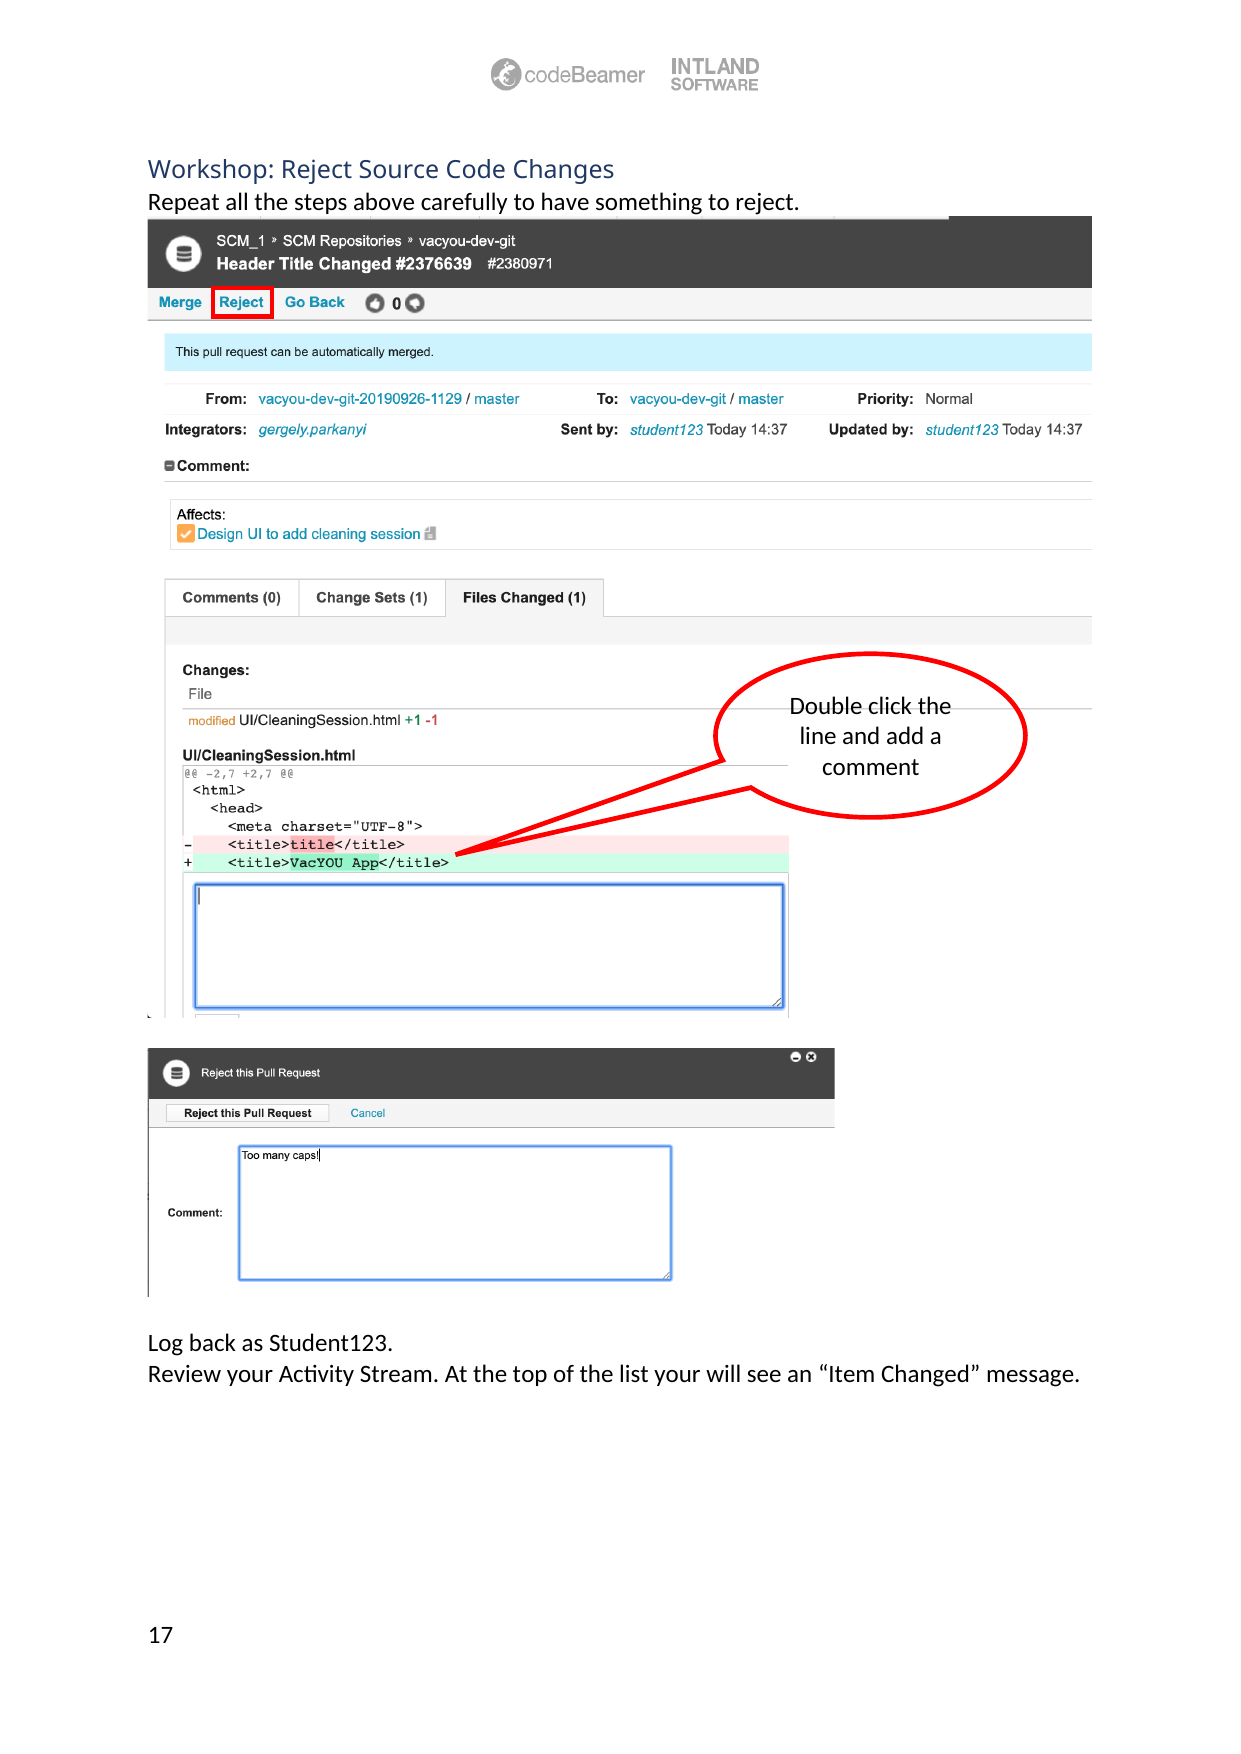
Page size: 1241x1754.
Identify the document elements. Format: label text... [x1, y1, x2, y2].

picture [147, 216, 1092, 1018]
text Repeat all the steps above carefully to have something to reject. [148, 186, 1093, 216]
text Log back as Student123. [148, 1327, 1093, 1358]
picture [477, 42, 766, 97]
subtitle Workshop: Reject Source Code Changes [148, 152, 1093, 186]
picture [147, 1048, 835, 1297]
text Review your Activity Stream. At the top of the list your will see an “Item Changed” message. [148, 1358, 1093, 1388]
